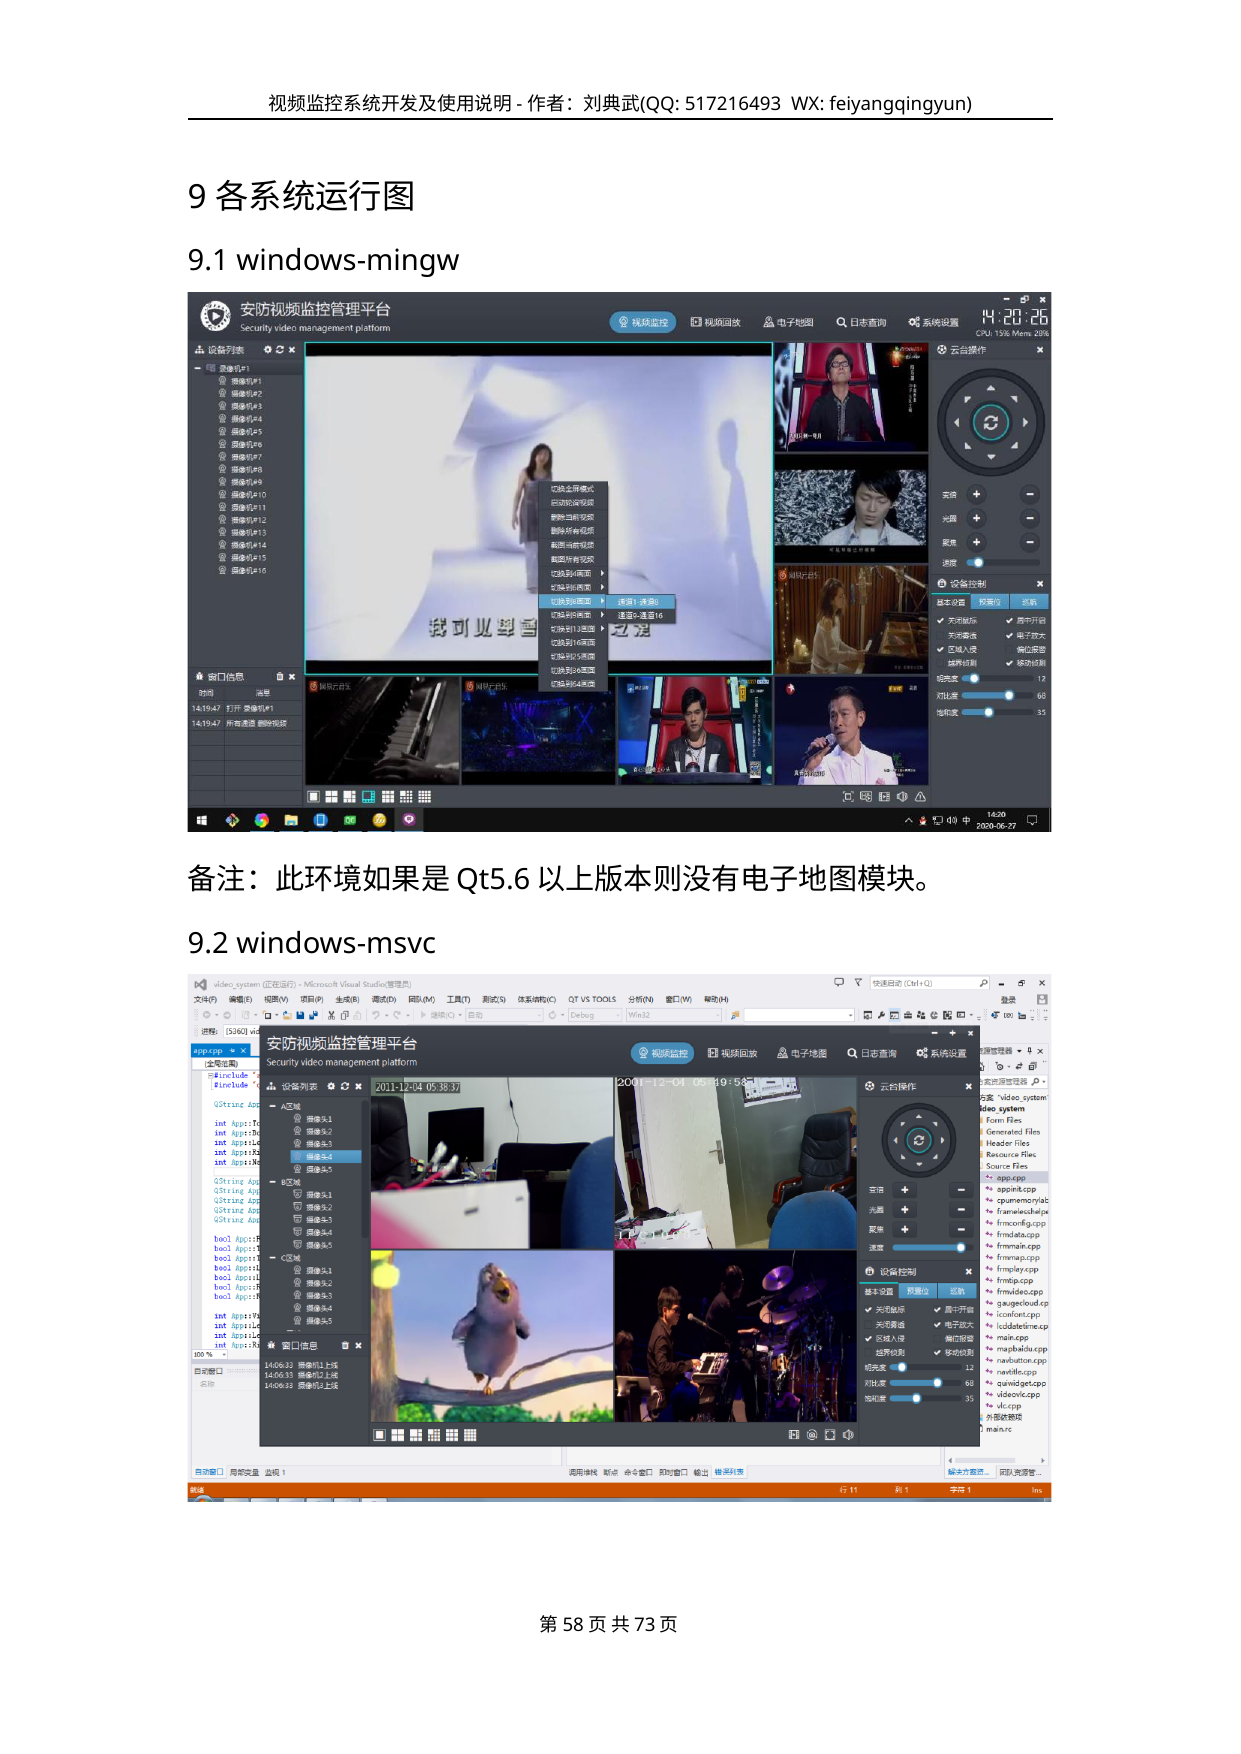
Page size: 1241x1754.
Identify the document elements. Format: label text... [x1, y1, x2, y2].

picture [187, 292, 1052, 832]
text 备注：此环境如果是Qt5.6以上版本则没有电子地图模块。 [187, 844, 1053, 909]
picture [187, 974, 1052, 1502]
text 9.2 windows-msvc [187, 909, 1053, 974]
text 9.1 windows-mingw [187, 227, 1053, 292]
text 9 各系统运行图 [187, 162, 1053, 227]
